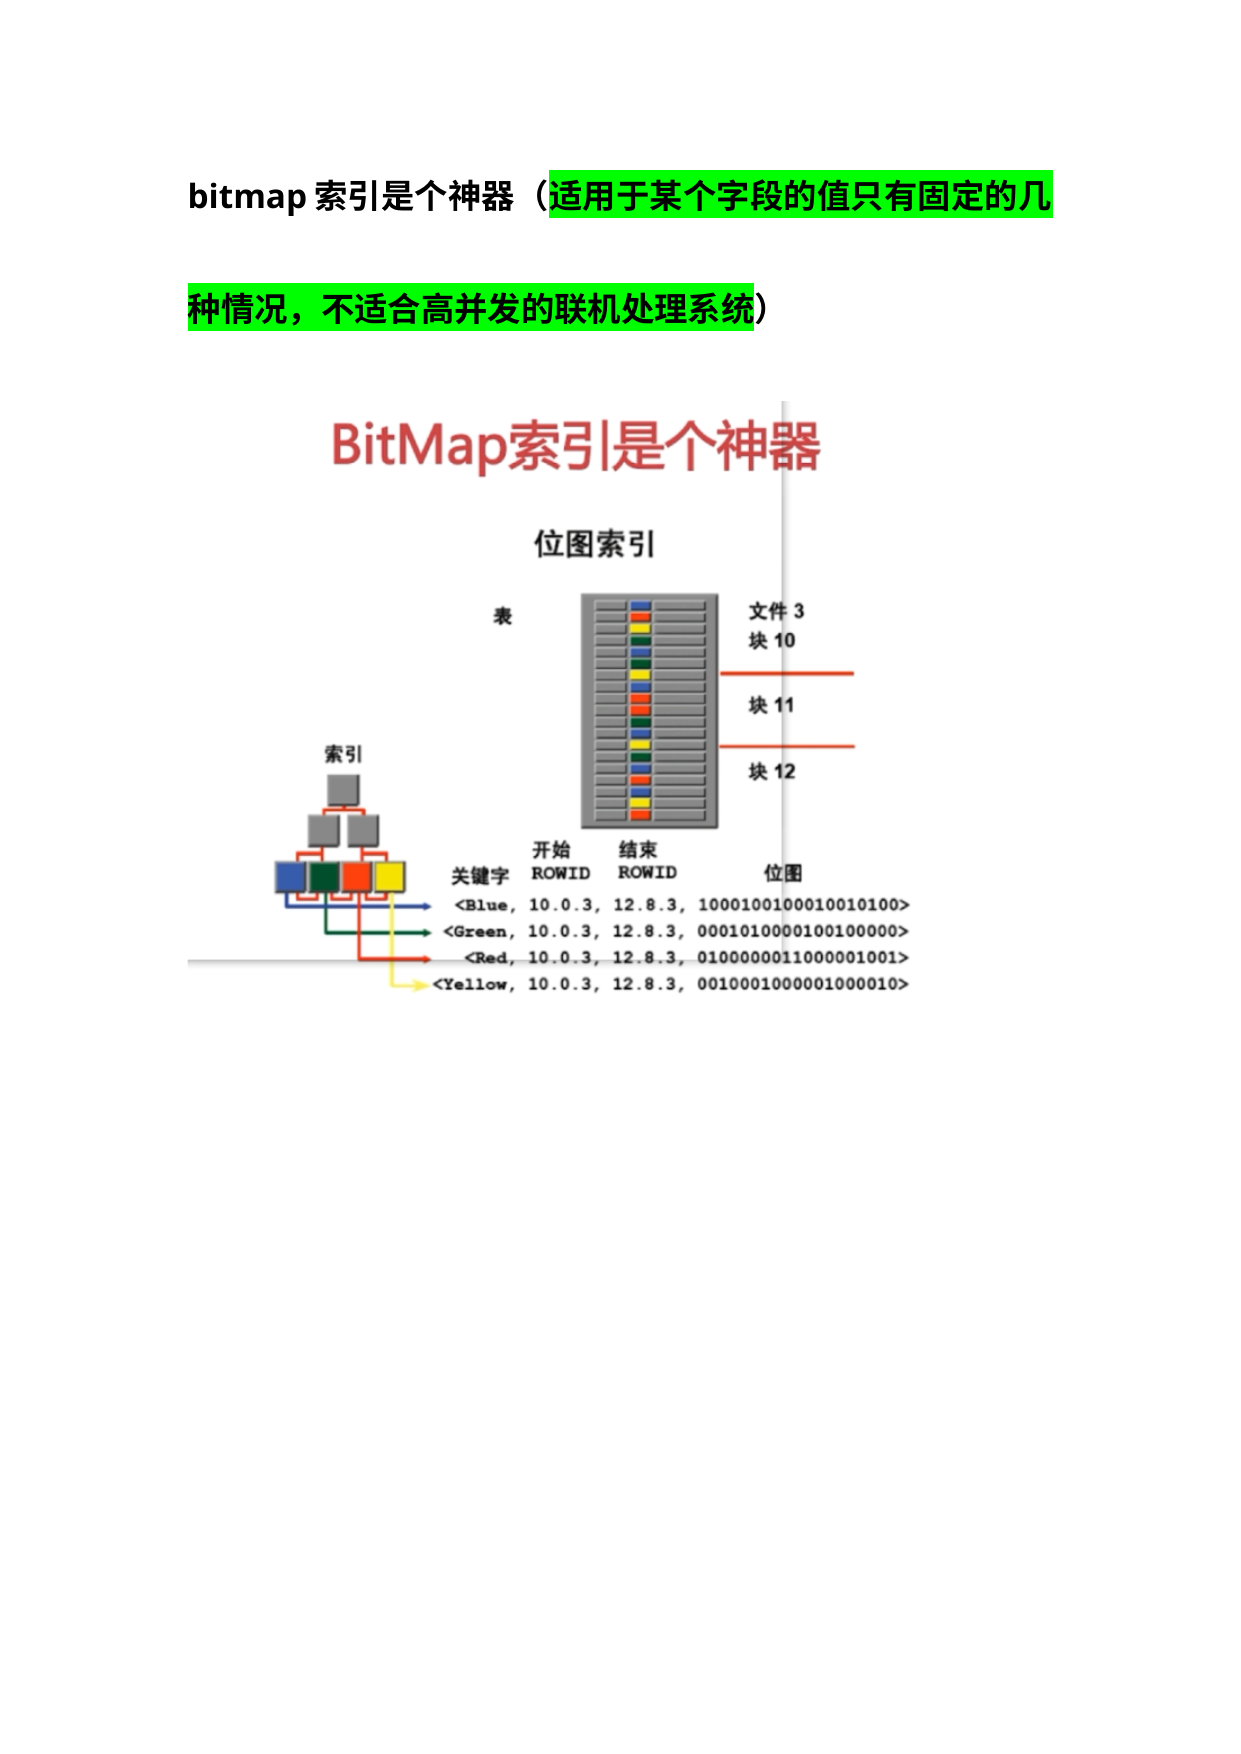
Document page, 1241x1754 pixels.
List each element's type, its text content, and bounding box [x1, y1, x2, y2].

picture [187, 401, 1053, 998]
subtitle bitmap索引是个神器（适用于某个字段的值只有固定的几种情况，不适合高并发的联机处理系统） [187, 162, 1053, 339]
